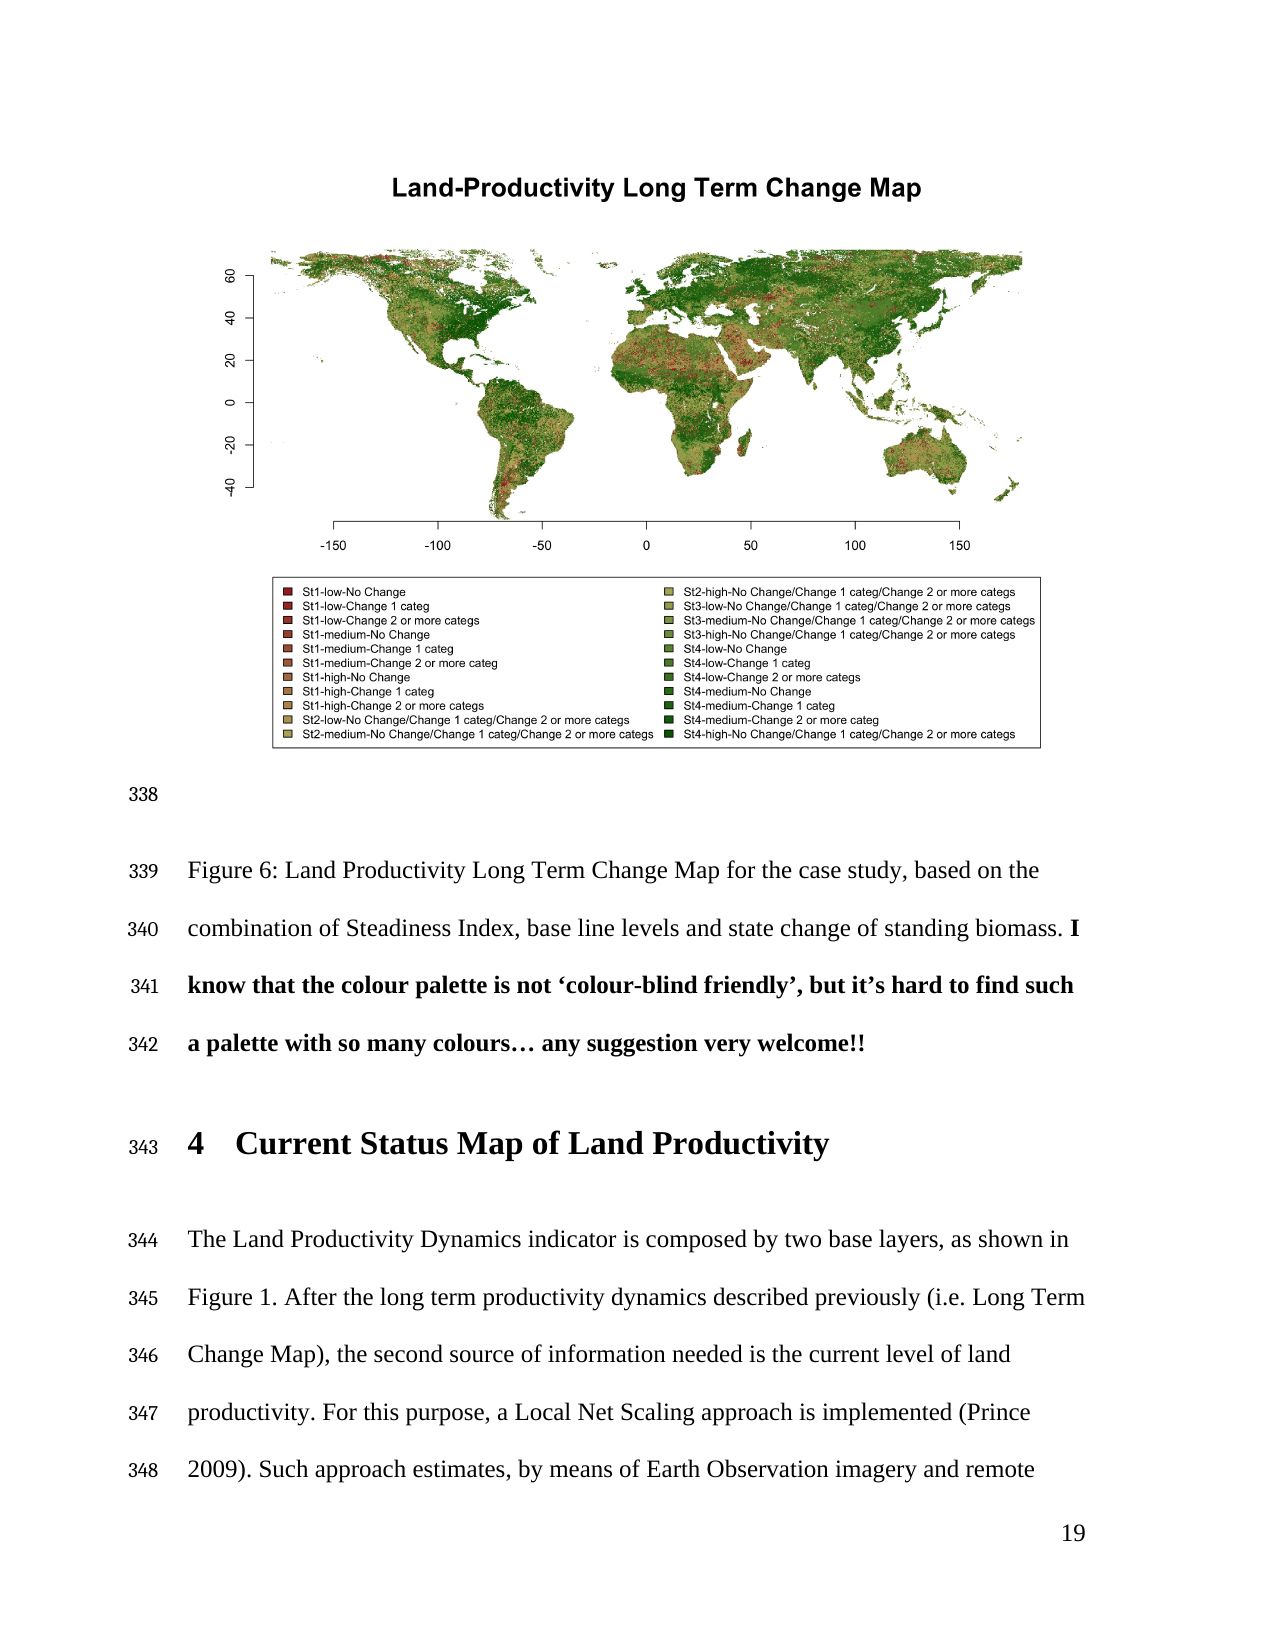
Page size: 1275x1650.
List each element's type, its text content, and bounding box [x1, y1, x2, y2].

picture [206, 150, 1107, 802]
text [187, 1224, 1087, 1483]
subtitle Current Status Map of Land Productivity [187, 1123, 1087, 1161]
